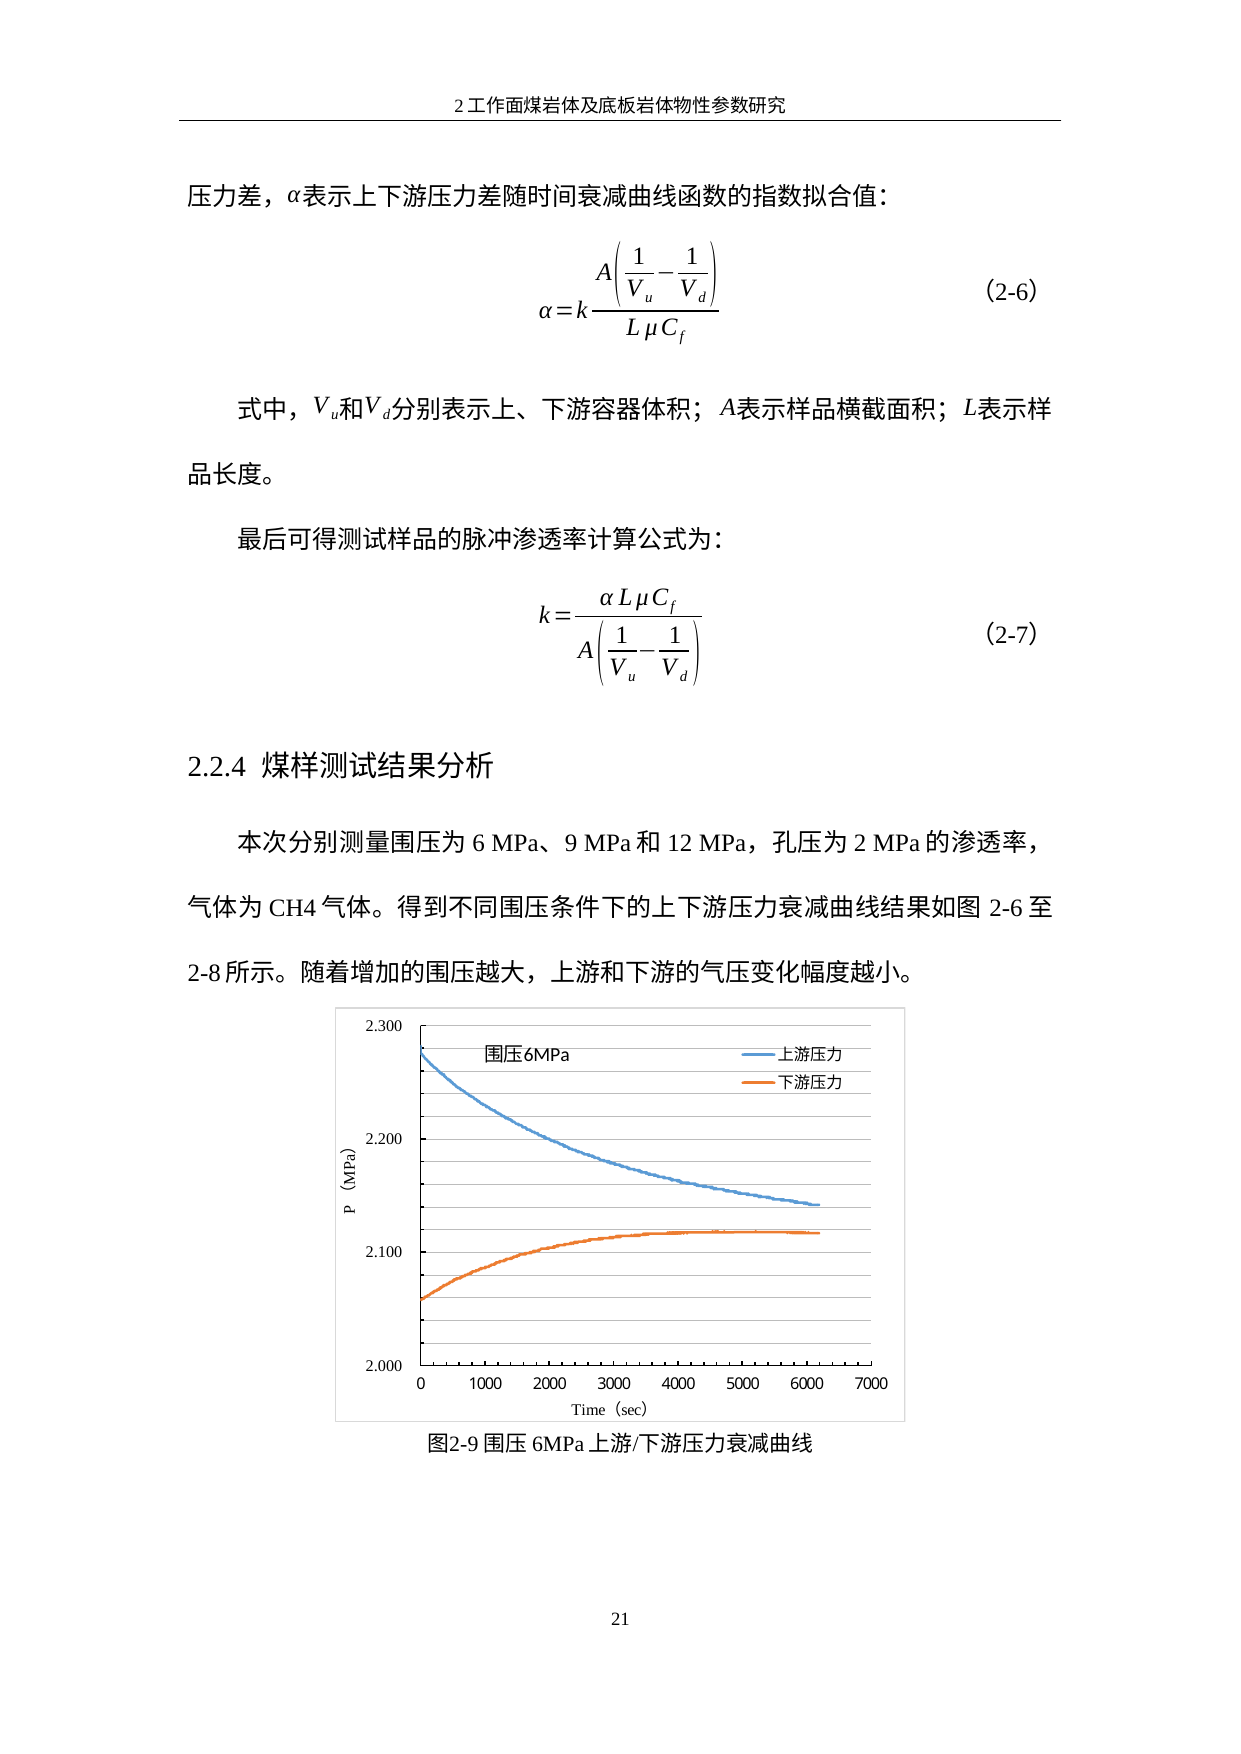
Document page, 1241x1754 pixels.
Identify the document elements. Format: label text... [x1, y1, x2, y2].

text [187, 162, 1053, 227]
text 最后可得测试样品的脉冲渗透率计算公式为： [187, 505, 1053, 570]
text 式中，和分别表示上、下游容器体积；表示样品横截面积；表示样品长度。 [187, 375, 1053, 505]
text （2-6） [187, 227, 1053, 357]
text 本次分别测量围压为6 MPa、9 MPa和12 MPa，孔压为2 MPa的渗透率，气体为CH4气体。得到不同围压条件下的上下游压力衰减曲线结果如图2-6至2-8所示。随着增加的围压越大，上游和下游的气压变化幅度越小。 [187, 808, 1053, 1003]
text （2-7） [187, 570, 1053, 700]
list 煤样测试结果分析 [187, 731, 1053, 796]
